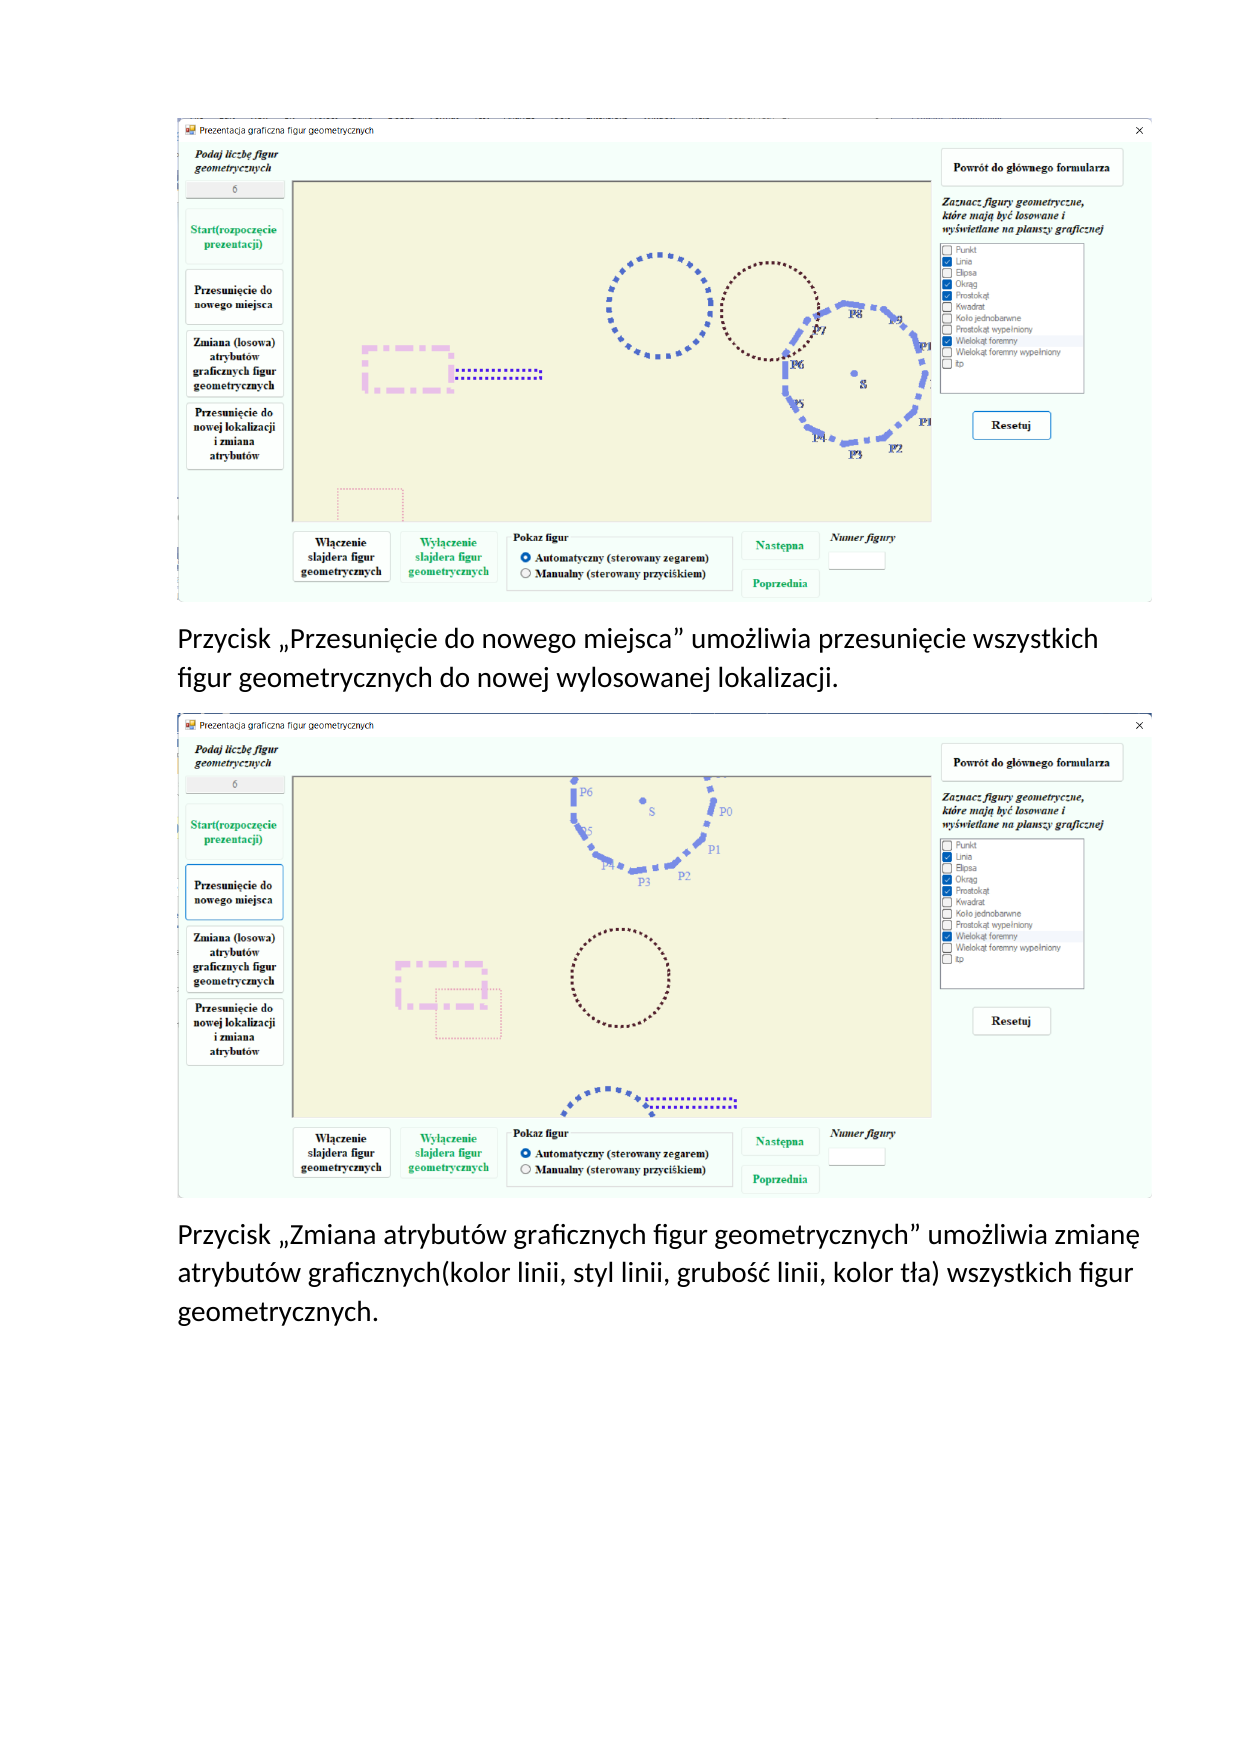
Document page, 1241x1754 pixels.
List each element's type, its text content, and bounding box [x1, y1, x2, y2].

text Przycisk „Przesunięcie do nowego miejsca” umożliwia przesunięcie wszystkich figur geometrycznych do nowej wylosowanej lokalizacji. [177, 620, 1152, 694]
picture [177, 118, 1152, 602]
text Przycisk „Zmiana atrybutów graficznych figur geometrycznych” umożliwia zmianę atrybutów graficznych(kolor linii, styl linii, grubość linii, kolor tła) wszystkich figur geometrycznych. [177, 1216, 1152, 1328]
picture [177, 713, 1152, 1198]
